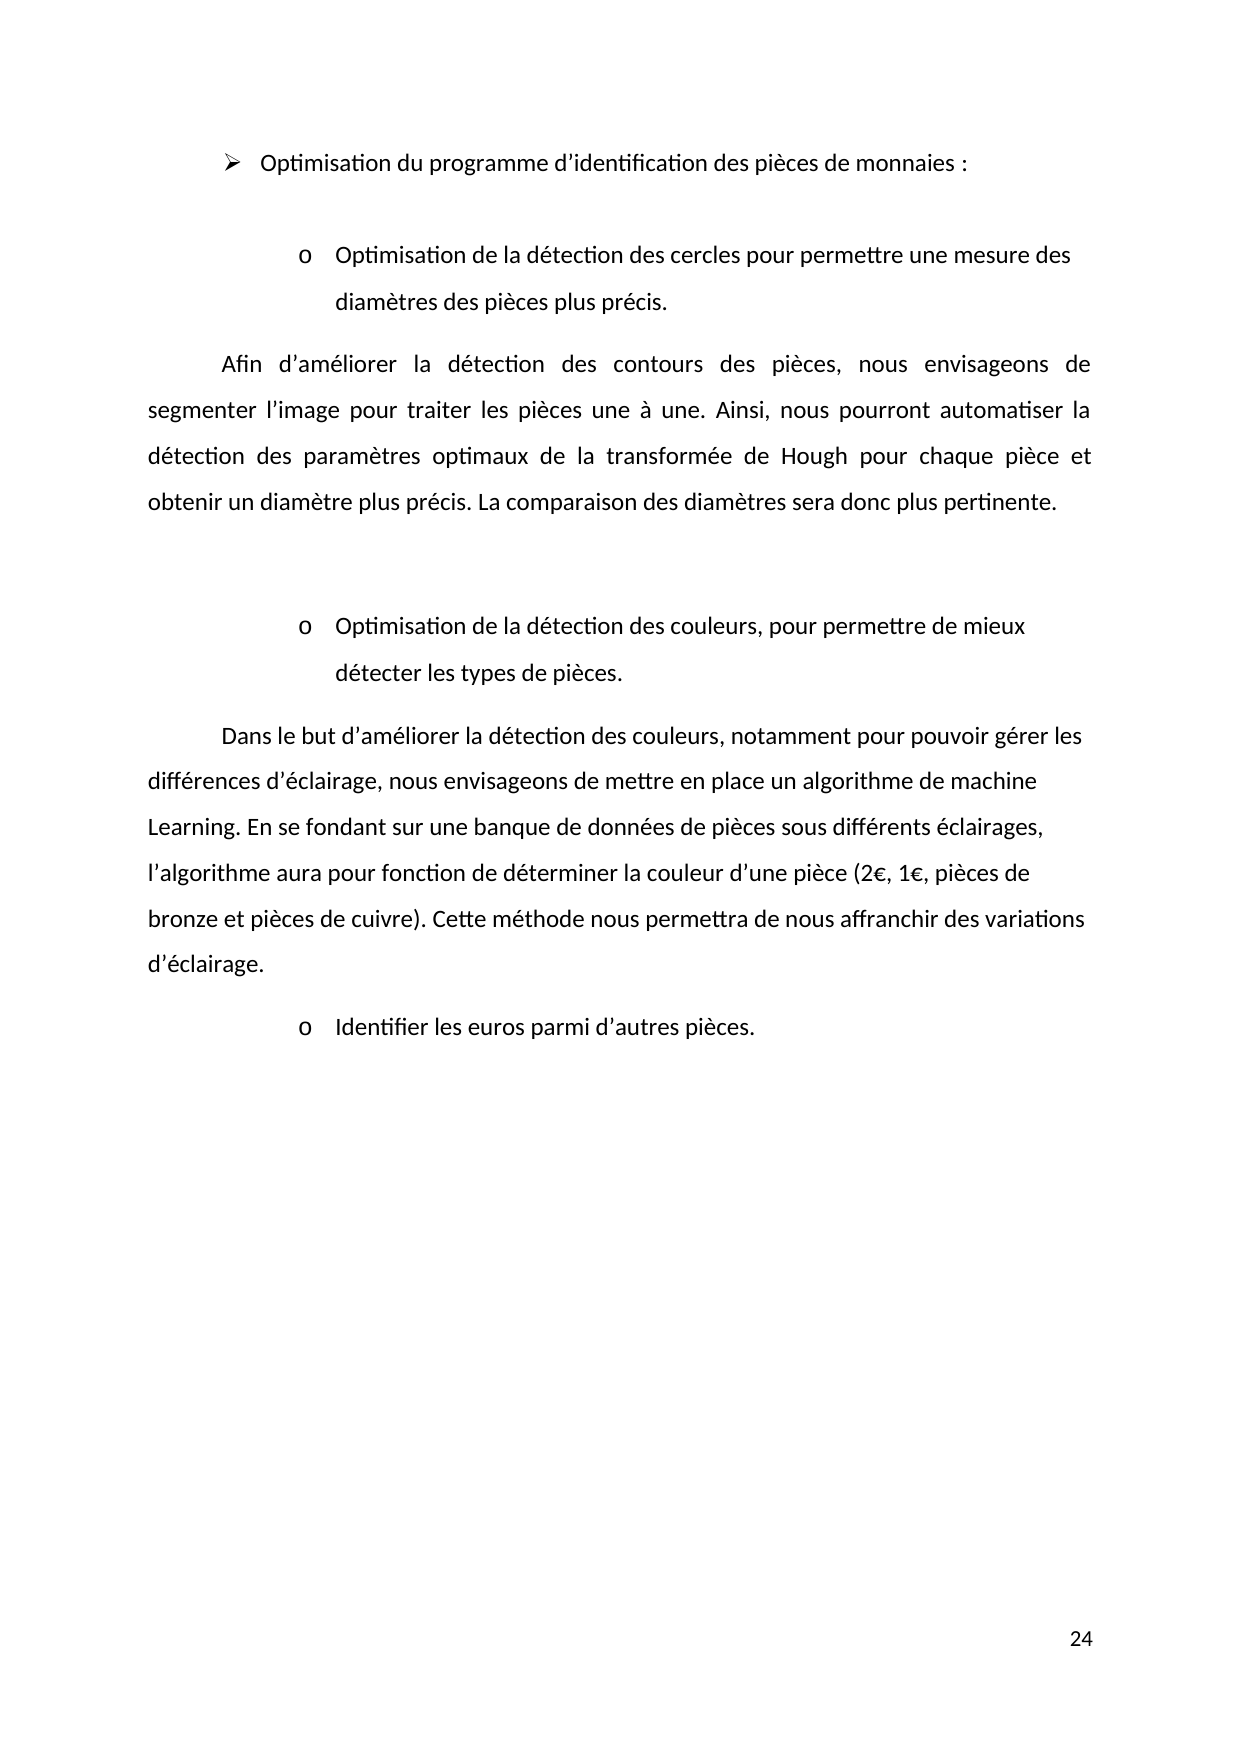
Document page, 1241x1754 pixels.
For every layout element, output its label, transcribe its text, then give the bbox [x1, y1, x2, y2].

text Afin d’améliorer la détection des contours des pièces, nous envisageons de segmenter l’image pour traiter les pièces une à une. Ainsi, nous pourront automatiser la détection des paramètres optimaux de la transformée de Hough pour chaque pièce et obtenir un diamètre plus précis. La comparaison des diamètres sera donc plus pertinente. [148, 348, 1093, 516]
list Optimisation de la détection des cercles pour permettre une mesure des diamètres des pièces plus précis. [298, 239, 1093, 317]
list Optimisation de la détection des couleurs, pour permettre de mieux détecter les types de pièces. [298, 610, 1093, 688]
list Identifier les euros parmi d’autres pièces. [298, 1011, 1093, 1043]
text Dans le but d’améliorer la détection des couleurs, notamment pour pouvoir gérer les différences d’éclairage, nous envisageons de mettre en place un algorithme de machine Learning. En se fondant sur une banque de données de pièces sous différents éclairages, l’algorithme aura pour fonction de déterminer la couleur d’une pièce (2€, 1€, pièces de bronze et pièces de cuivre). Cette méthode nous permettra de nous affranchir des variations d’éclairage. [148, 720, 1093, 979]
list Optimisation du programme d’identification des pièces de monnaies : [223, 148, 1093, 178]
